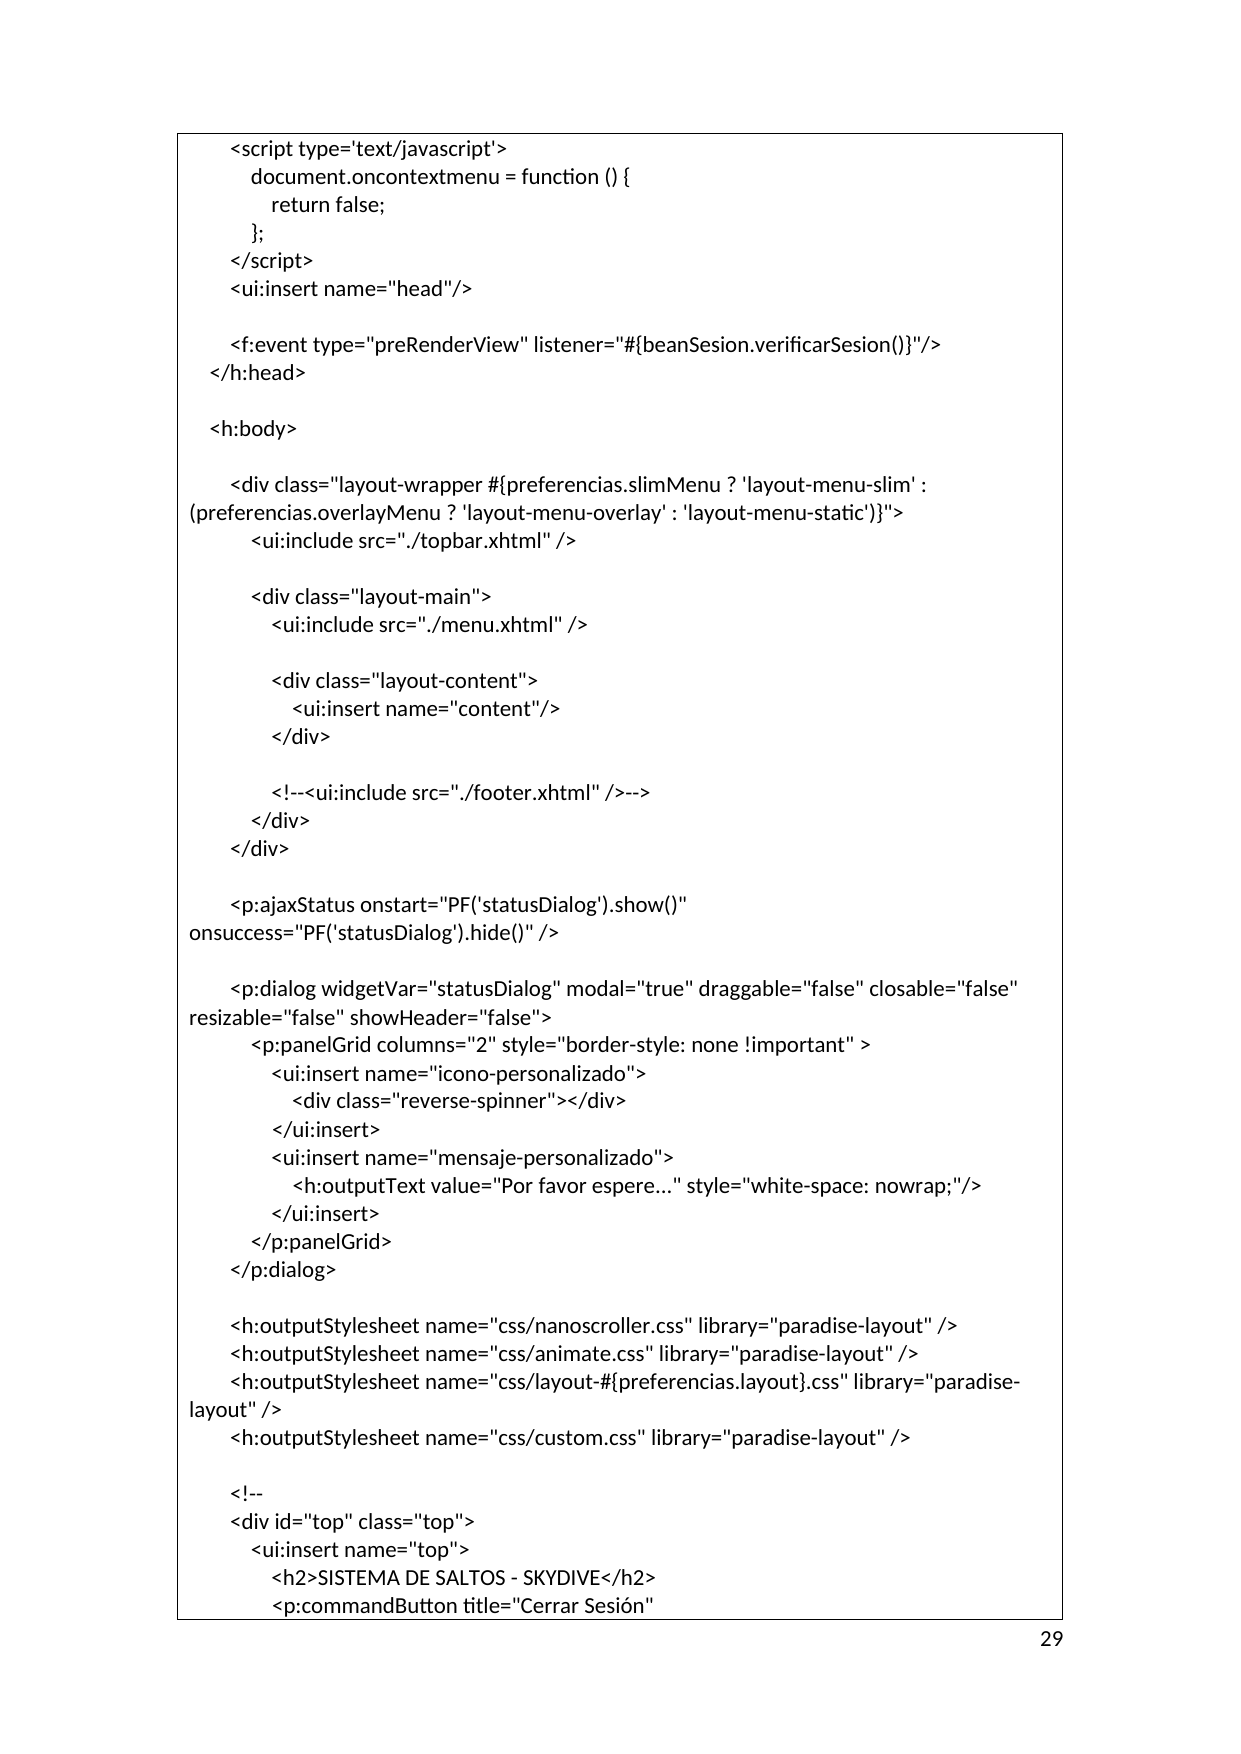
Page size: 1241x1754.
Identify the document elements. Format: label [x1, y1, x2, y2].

table_header [178, 134, 1062, 1619]
